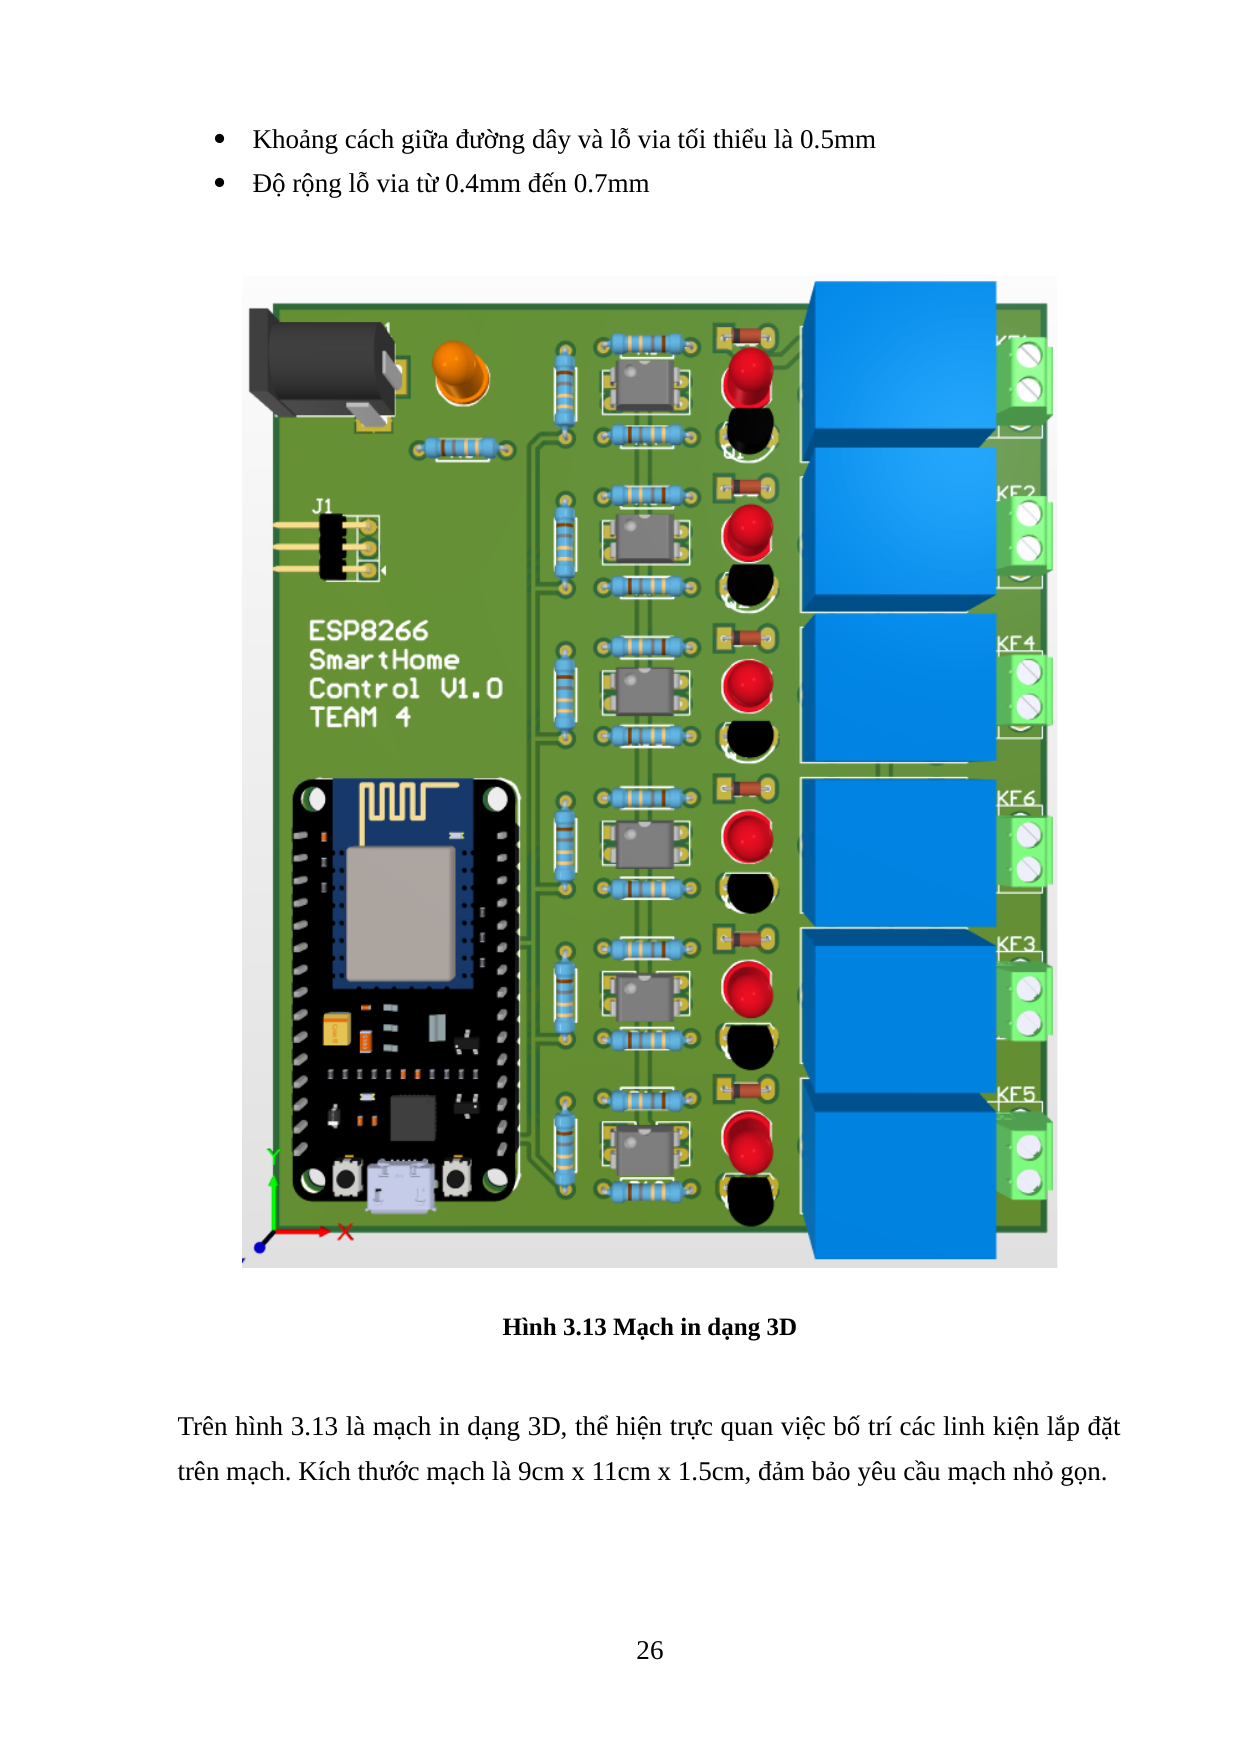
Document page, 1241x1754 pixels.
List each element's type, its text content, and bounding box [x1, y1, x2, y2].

list Độ rộng lỗ via từ 0.4mm đến 0.7mm [215, 164, 1122, 201]
list Khoảng cách giữa đường dây và lỗ via tối thiểu là 0.5mm [215, 120, 1122, 157]
text Hình 3.13 Mạch in dạng 3D [177, 1307, 1122, 1345]
text Trên hình 3.13 là mạch in dạng 3D, thể hiện trực quan việc bố trí các linh kiện lắp đặt trên mạch. Kích thước mạch là 9cm x 11cm x 1.5cm, đảm bảo yêu cầu mạch nhỏ gọn. [177, 1407, 1122, 1490]
picture [242, 276, 1058, 1268]
